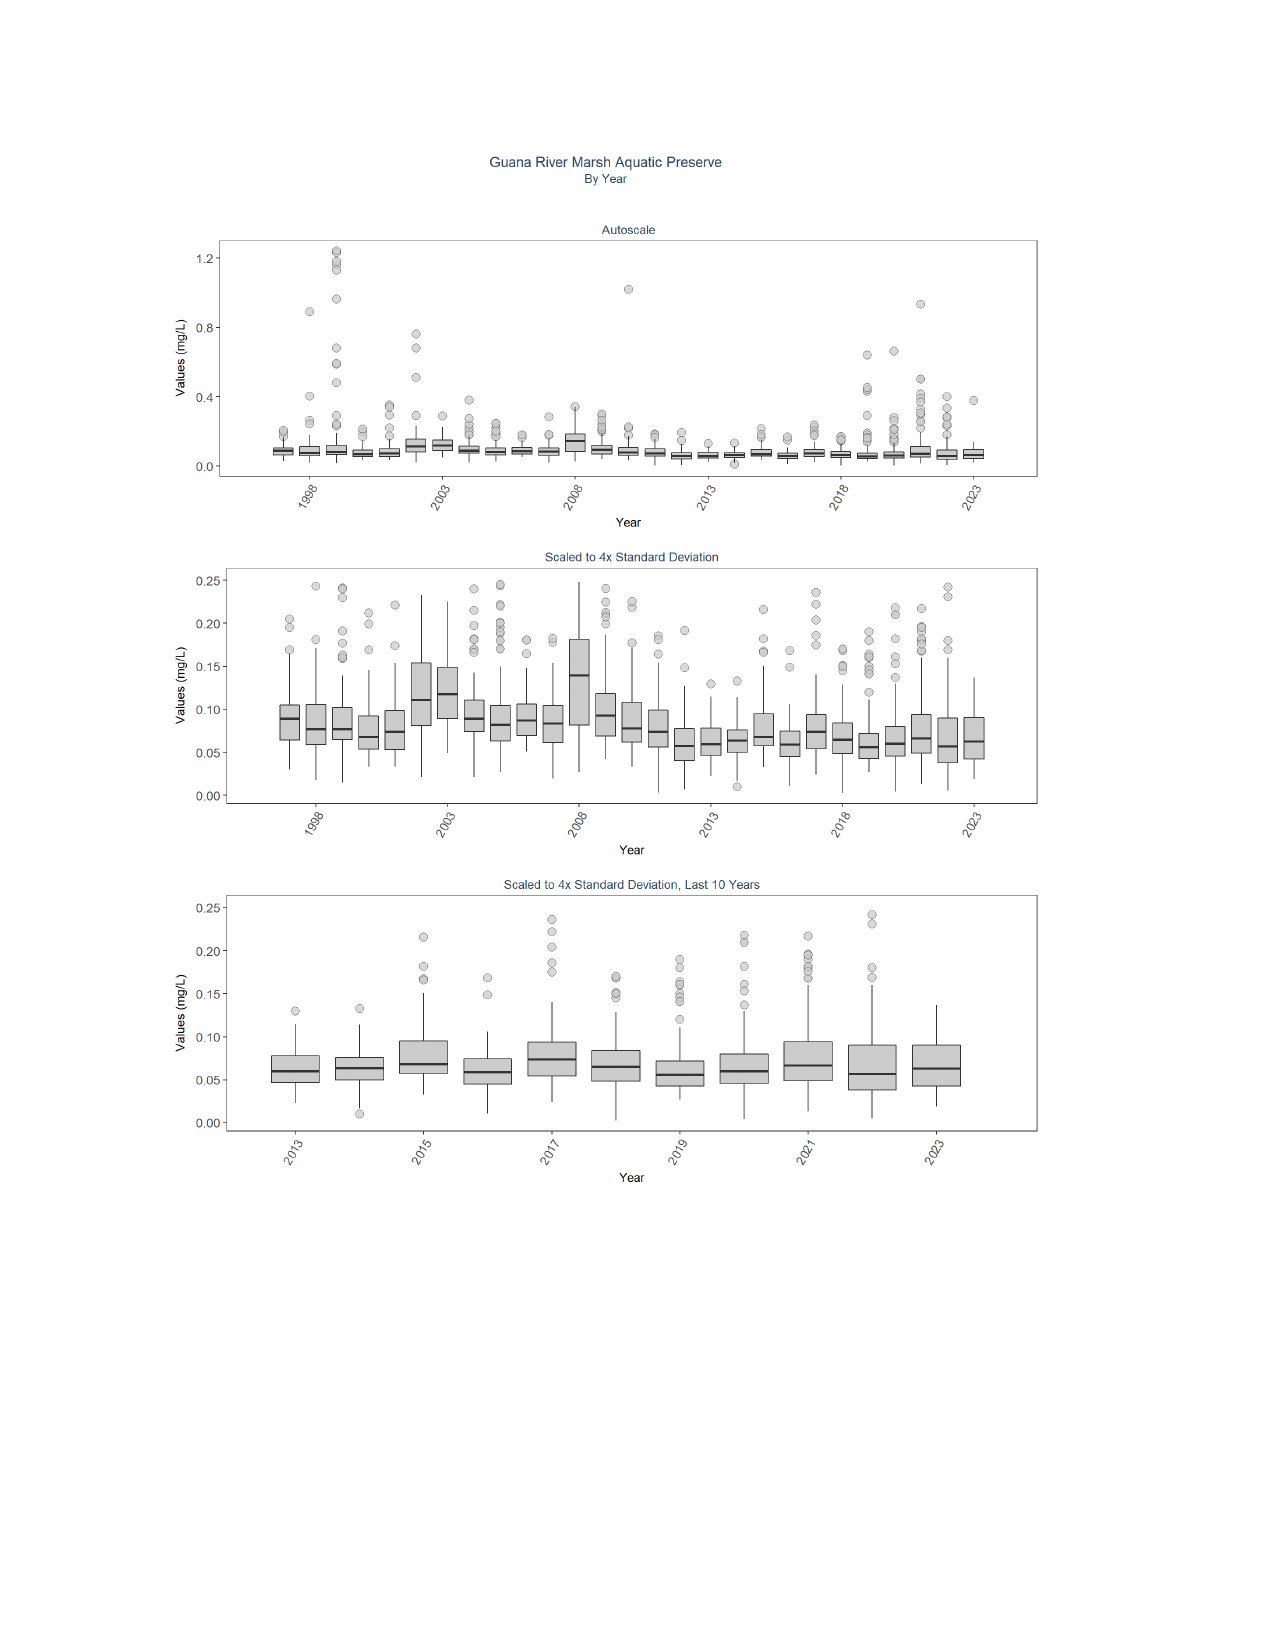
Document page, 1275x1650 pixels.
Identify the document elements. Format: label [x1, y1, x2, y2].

picture [168, 150, 1044, 1200]
